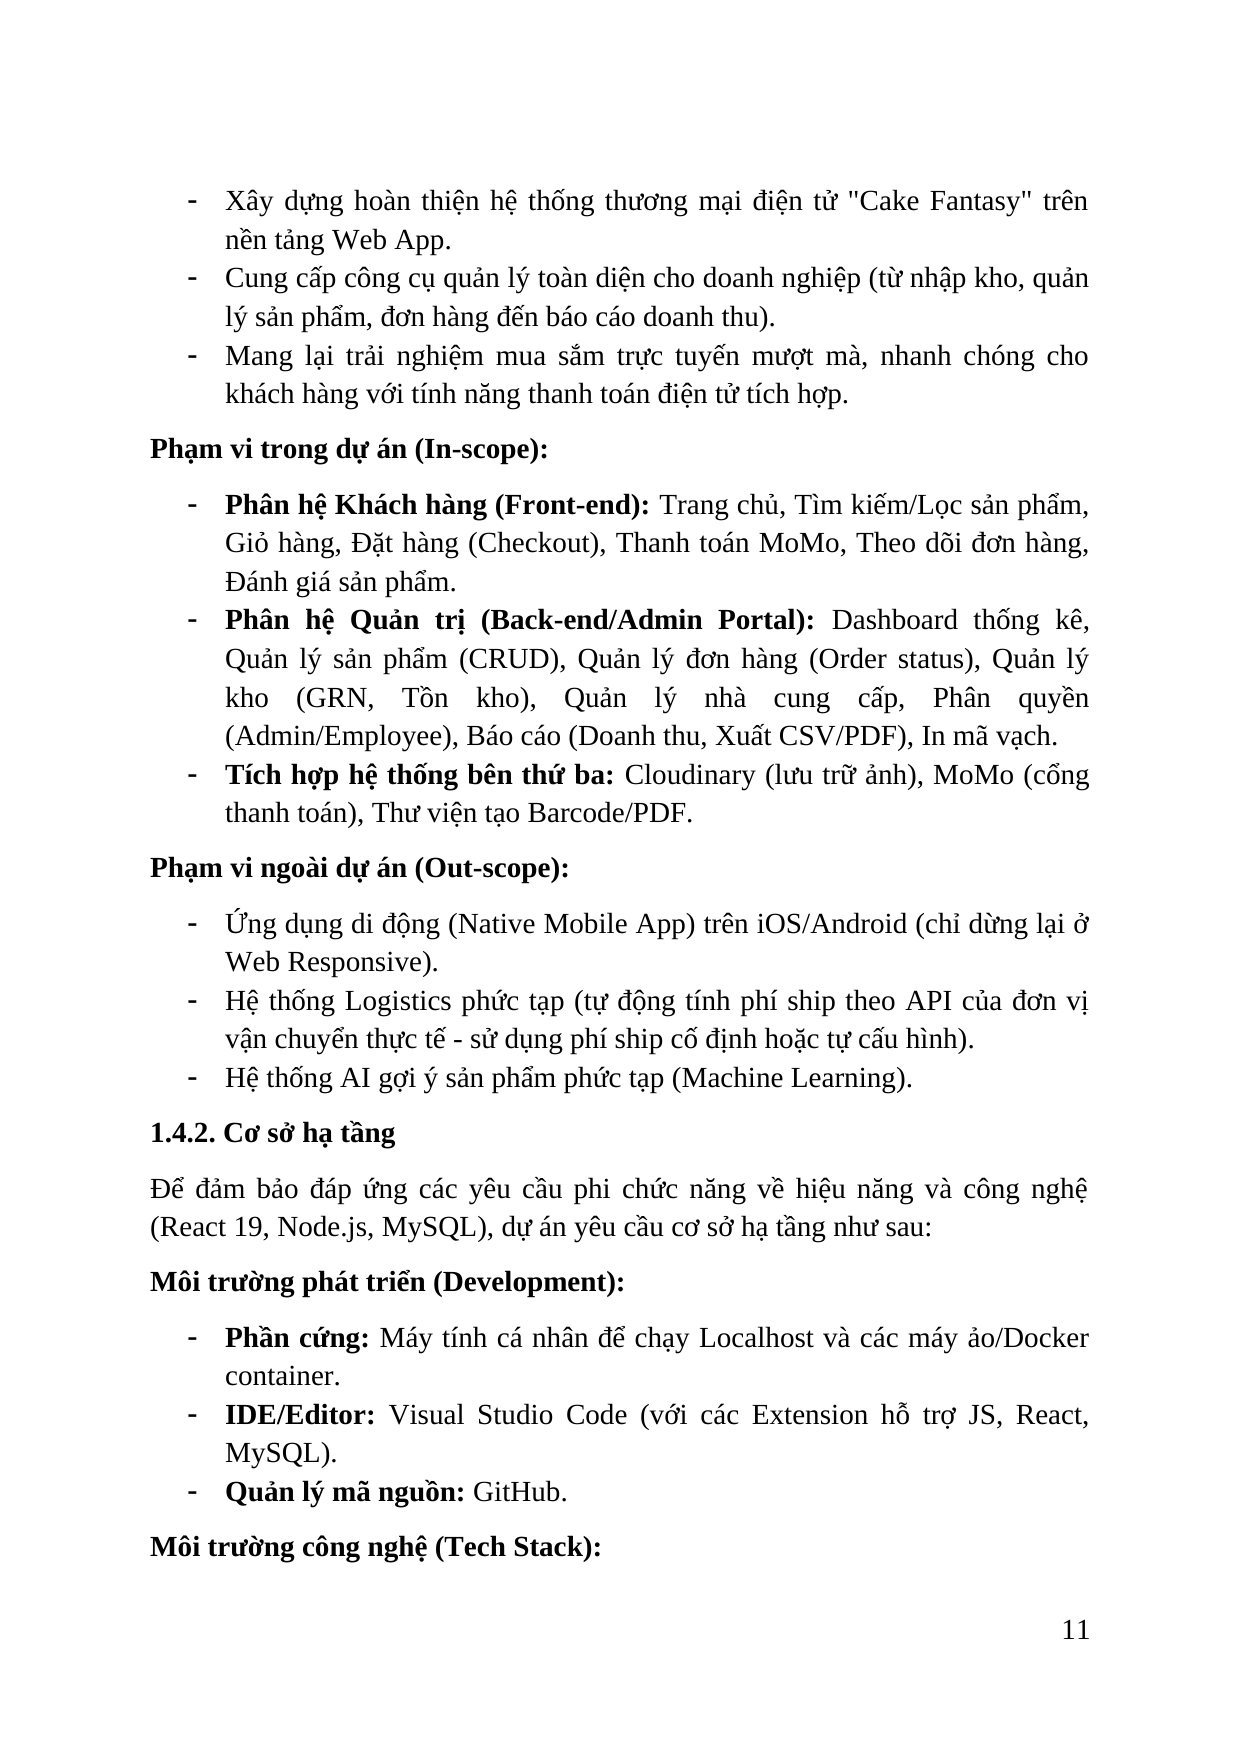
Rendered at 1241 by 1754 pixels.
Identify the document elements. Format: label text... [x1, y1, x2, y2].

list IDE/Editor: Visual Studio Code (với các Extension hỗ trợ JS, React, MySQL). [187, 1397, 1090, 1469]
list Phân hệ Khách hàng (Front-end): Trang chủ, Tìm kiếm/Lọc sản phẩm, Giỏ hàng, Đặt hàng (Checkout), Thanh toán MoMo, Theo dõi đơn hàng, Đánh giá sản phẩm. [187, 487, 1090, 597]
list Tích hợp hệ thống bên thứ ba: Cloudinary (lưu trữ ảnh), MoMo (cổng thanh toán), Thư viện tạo Barcode/PDF. [187, 757, 1090, 829]
list Ứng dụng di động (Native Mobile App) trên iOS/Android (chỉ dừng lại ở Web Responsive). [187, 906, 1090, 978]
list Phân hệ Quản trị (Back-end/Admin Portal): Dashboard thống kê, Quản lý sản phẩm (CRUD), Quản lý đơn hàng (Order status), Quản lý kho (GRN, Tồn kho), Quản lý nhà cung cấp, Phân quyền (Admin/Employee), Báo cáo (Doanh thu, Xuất CSV/PDF), In mã vạch. [187, 602, 1090, 752]
text Môi trường công nghệ (Tech Stack): [150, 1529, 1090, 1563]
list Phần cứng: Máy tính cá nhân để chạy Localhost và các máy ảo/Docker container. [187, 1320, 1090, 1392]
list Quản lý mã nguồn: GitHub. [187, 1474, 1090, 1508]
text Để đảm bảo đáp ứng các yêu cầu phi chức năng về hiệu năng và công nghệ (React 19, Node.js, MySQL), dự án yêu cầu cơ sở hạ tầng như sau: [150, 1171, 1090, 1243]
list Hệ thống AI gợi ý sản phẩm phức tạp (Machine Learning). [187, 1060, 1090, 1094]
text Môi trường phát triển (Development): [150, 1264, 1090, 1298]
list Mang lại trải nghiệm mua sắm trực tuyến mượt mà, nhanh chóng cho khách hàng với tính năng thanh toán điện tử tích hợp. [187, 338, 1090, 410]
text 1.4.2. Cơ sở hạ tầng [150, 1116, 1090, 1149]
text Phạm vi ngoài dự án (Out-scope): [150, 851, 1090, 884]
list Hệ thống Logistics phức tạp (tự động tính phí ship theo API của đơn vị vận chuyển thực tế - sử dụng phí ship cố định hoặc tự cấu hình). [187, 983, 1090, 1055]
text Phạm vi trong dự án (In-scope): [150, 432, 1090, 465]
list Cung cấp công cụ quản lý toàn diện cho doanh nghiệp (từ nhập kho, quản lý sản phẩm, đơn hàng đến báo cáo doanh thu). [187, 261, 1090, 333]
list Xây dựng hoàn thiện hệ thống thương mại điện tử "Cake Fantasy" trên nền tảng Web App. [187, 183, 1090, 256]
